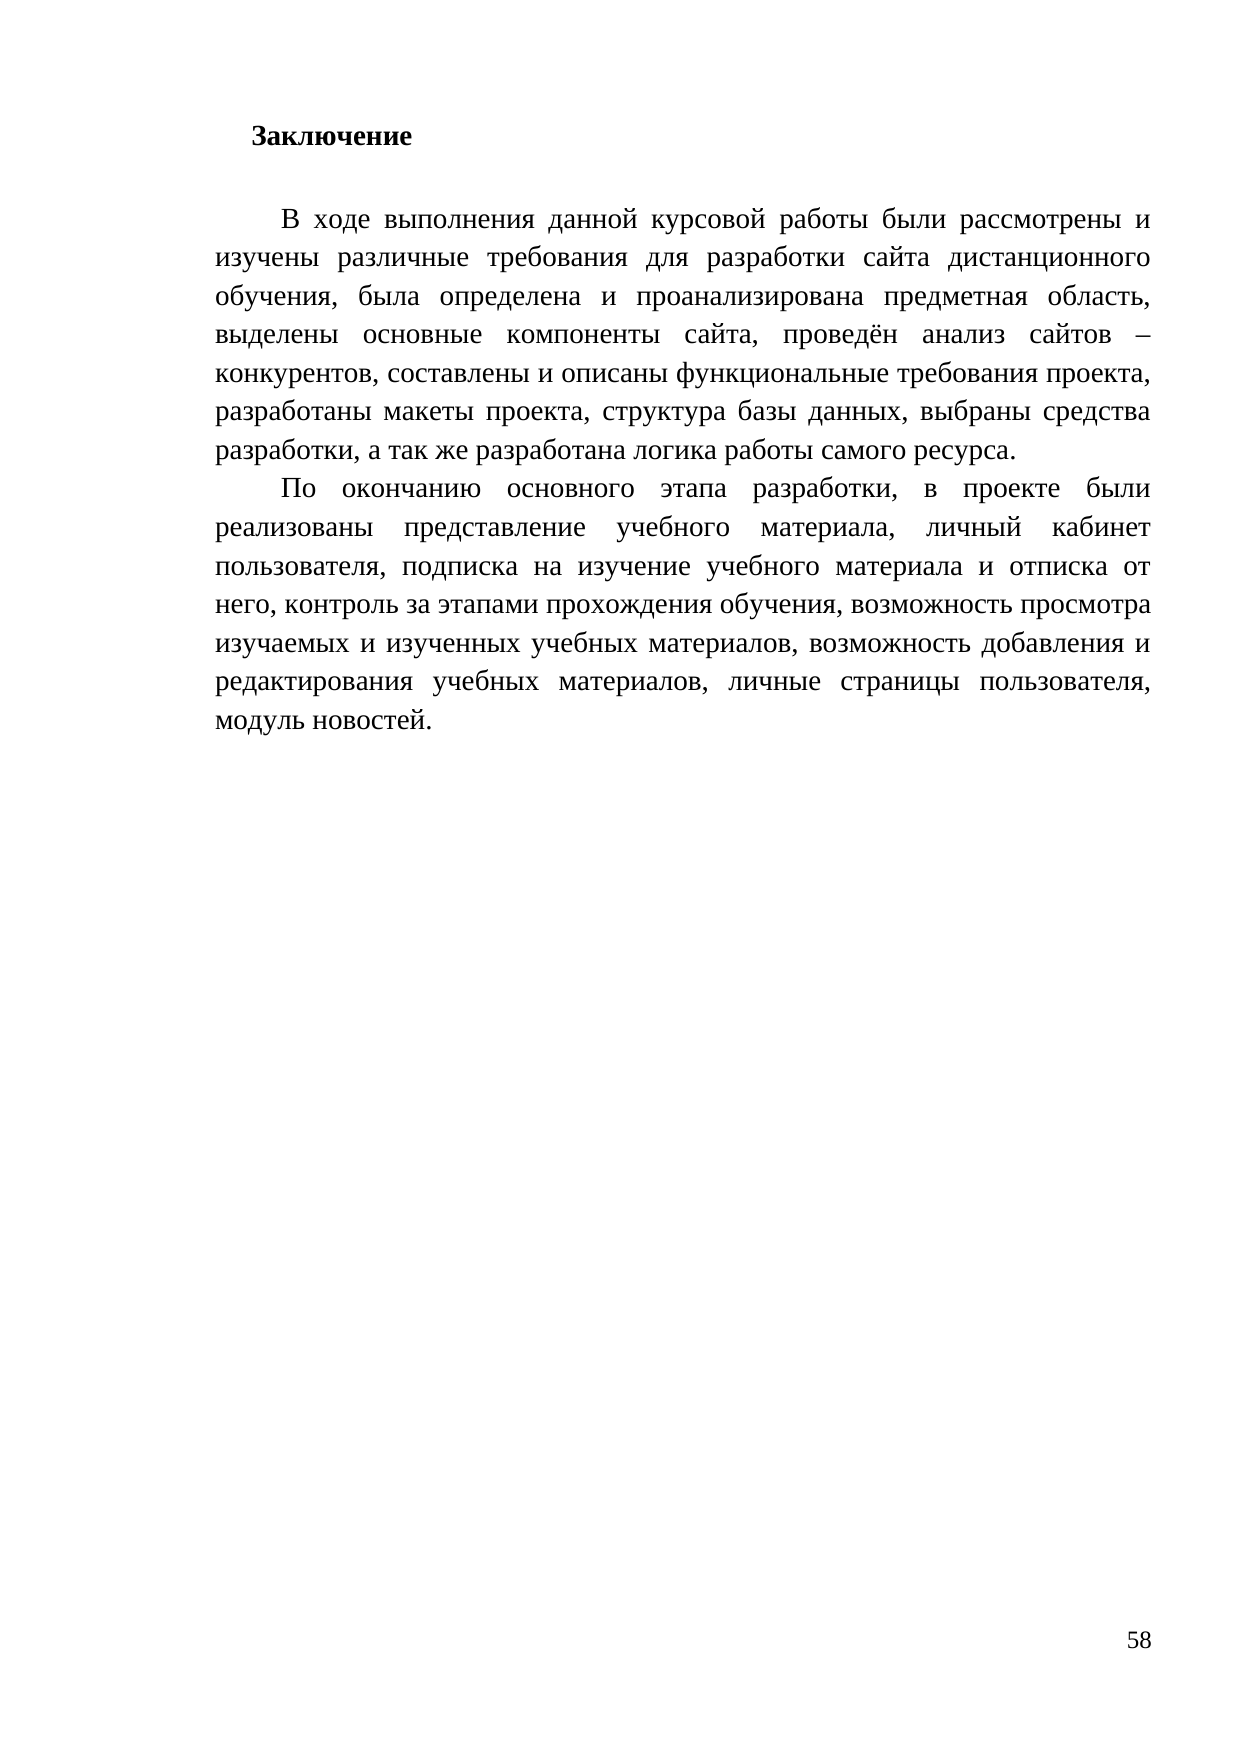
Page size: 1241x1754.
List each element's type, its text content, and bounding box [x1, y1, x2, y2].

text В ходе выполнения данной курсовой работы были рассмотрены и изучены различные требования для разработки сайта дистанционного обучения, была определена и проанализирована предметная область, выделены основные компоненты сайта, проведён анализ сайтов – конкурентов, составлены и описаны функциональные требования проекта, разработаны макеты проекта, структура базы данных, выбраны средства разработки, а так же разработана логика работы самого ресурса. [215, 201, 1152, 466]
text Заключение [177, 118, 1152, 152]
text По окончанию основного этапа разработки, в проекте были реализованы представление учебного материала, личный кабинет пользователя, подписка на изучение учебного материала и отписка от него, контроль за этапами прохождения обучения, возможность просмотра изучаемых и изученных учебных материалов, возможность добавления и редактирования учебных материалов, личные страницы пользователя, модуль новостей. [215, 471, 1152, 735]
